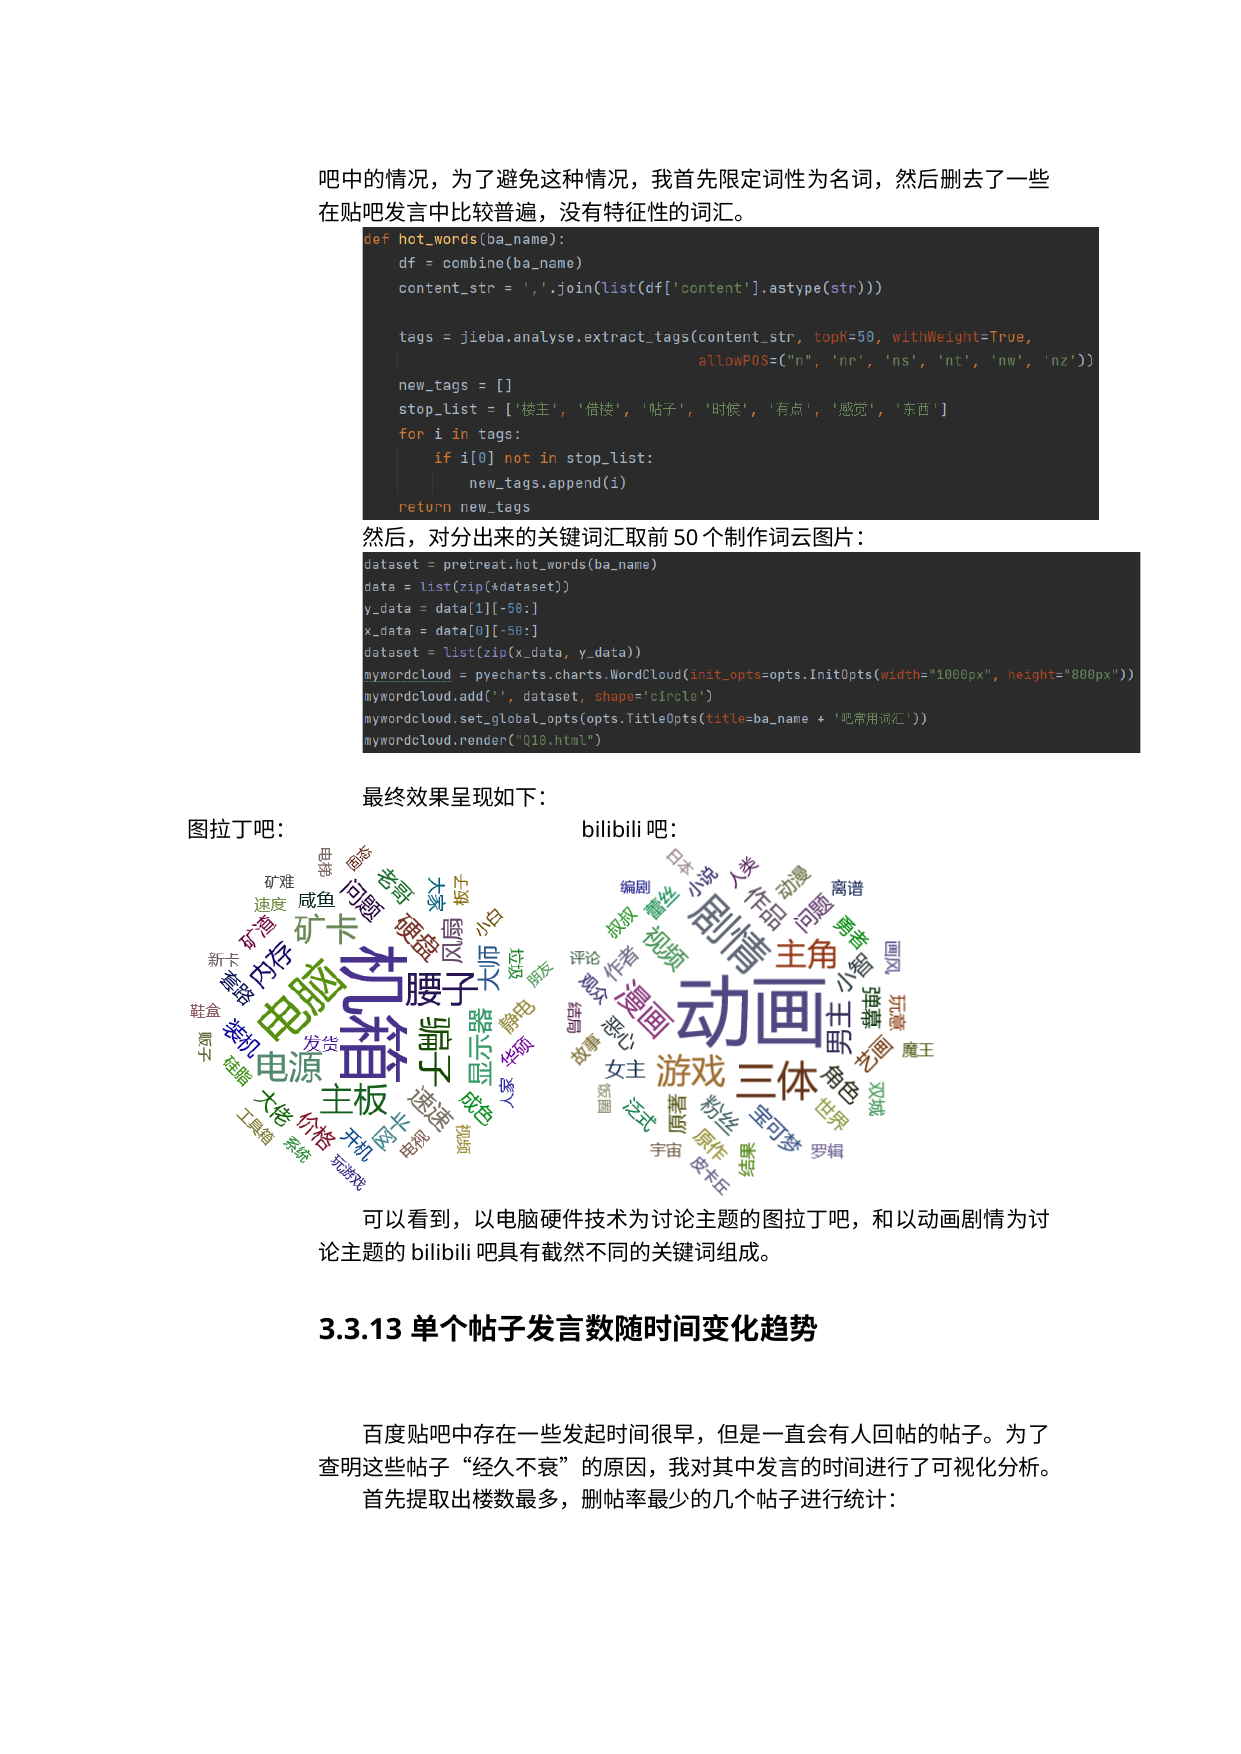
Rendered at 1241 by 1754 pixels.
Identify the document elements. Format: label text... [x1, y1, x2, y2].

text 然后，对分出来的关键词汇取前50个制作词云图片： [319, 519, 1053, 552]
subtitle 3.3.13 单个帖子发言数随时间变化趋势 [275, 1294, 1053, 1359]
text 首先提取出楼数最多，删帖率最少的几个帖子进行统计： [319, 1482, 1053, 1514]
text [319, 162, 1053, 227]
text 百度贴吧中存在一些发起时间很早，但是一直会有人回帖的帖子。为了查明这些帖子“经久不衰”的原因，我对其中发言的时间进行了可视化分析。 [319, 1417, 1053, 1482]
picture [362, 552, 1141, 753]
picture [187, 844, 561, 1198]
text 最终效果呈现如下： [319, 779, 1053, 812]
text 图拉丁吧： bilibili吧： [187, 812, 1053, 844]
picture [565, 846, 935, 1198]
picture [362, 227, 1099, 520]
text 可以看到，以电脑硬件技术为讨论主题的图拉丁吧，和以动画剧情为讨论主题的bilibili吧具有截然不同的关键词组成。 [319, 1202, 1053, 1267]
